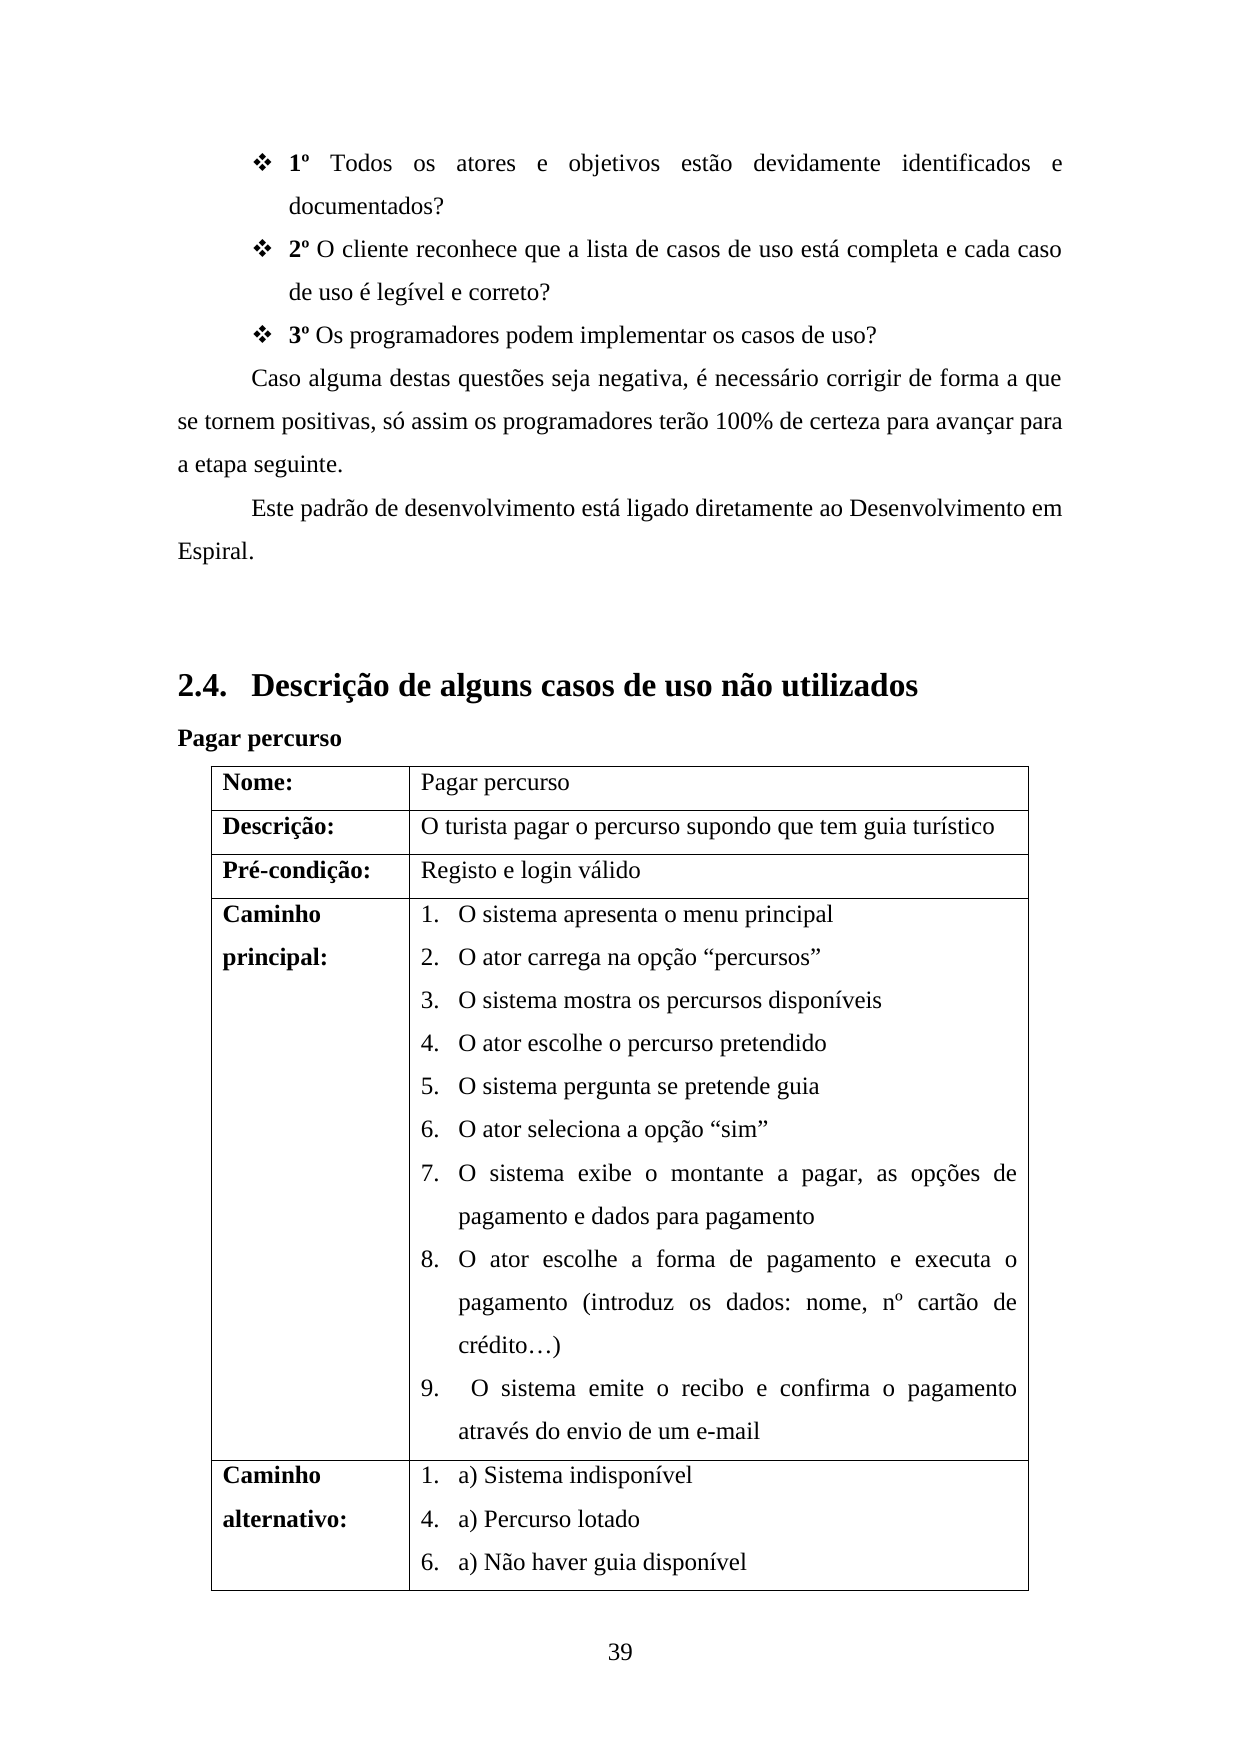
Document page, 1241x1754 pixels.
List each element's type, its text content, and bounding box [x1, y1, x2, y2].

table_cell Descrição: [212, 811, 409, 854]
table_cell Registo e login válido [410, 855, 1028, 898]
table_cell O turista pagar o percurso supondo que tem guia turístico [410, 811, 1028, 854]
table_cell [410, 1461, 1028, 1590]
table_cell Pré-condição: [212, 855, 409, 898]
table_header Pagar percurso [410, 767, 1028, 810]
text Pagar percurso [177, 723, 1063, 751]
table_cell O sistema apresenta o menu principal O ator carrega na opção “percursos” O sistema mostra os percursos disponíveis O ator escolhe o percurso pretendido O sistema pergunta se pretende guia O ator seleciona a opção “sim” O sistema exibe o montante a pagar, as opções de pagamento e dados para pagamento O ator escolhe a forma de pagamento e executa o pagamento (introduz os dados: nome, nº cartão de crédito…) O sistema emite o recibo e confirma o pagamento através do envio de um e-mail [410, 899, 1028, 1459]
table_cell Caminho principal: [212, 899, 409, 1459]
text Este padrão de desenvolvimento está ligado diretamente ao Desenvolvimento em Espiral. [177, 493, 1063, 564]
text Caso alguma destas questões seja negativa, é necessário corrigir de forma a que se tornem positivas, só assim os programadores terão 100% de certeza para avançar para a etapa seguinte. [177, 363, 1063, 478]
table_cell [212, 1461, 409, 1590]
table_header Nome: [212, 767, 409, 810]
list 3º Os programadores podem implementar os casos de uso? [251, 320, 1063, 349]
list 1º Todos os atores e objetivos estão devidamente identificados e documentados? [251, 148, 1063, 219]
list 2º O cliente reconhece que a lista de casos de uso está completa e cada caso de uso é legível e correto? [251, 234, 1063, 306]
list Descrição de alguns casos de uso não utilizados [177, 665, 1063, 703]
